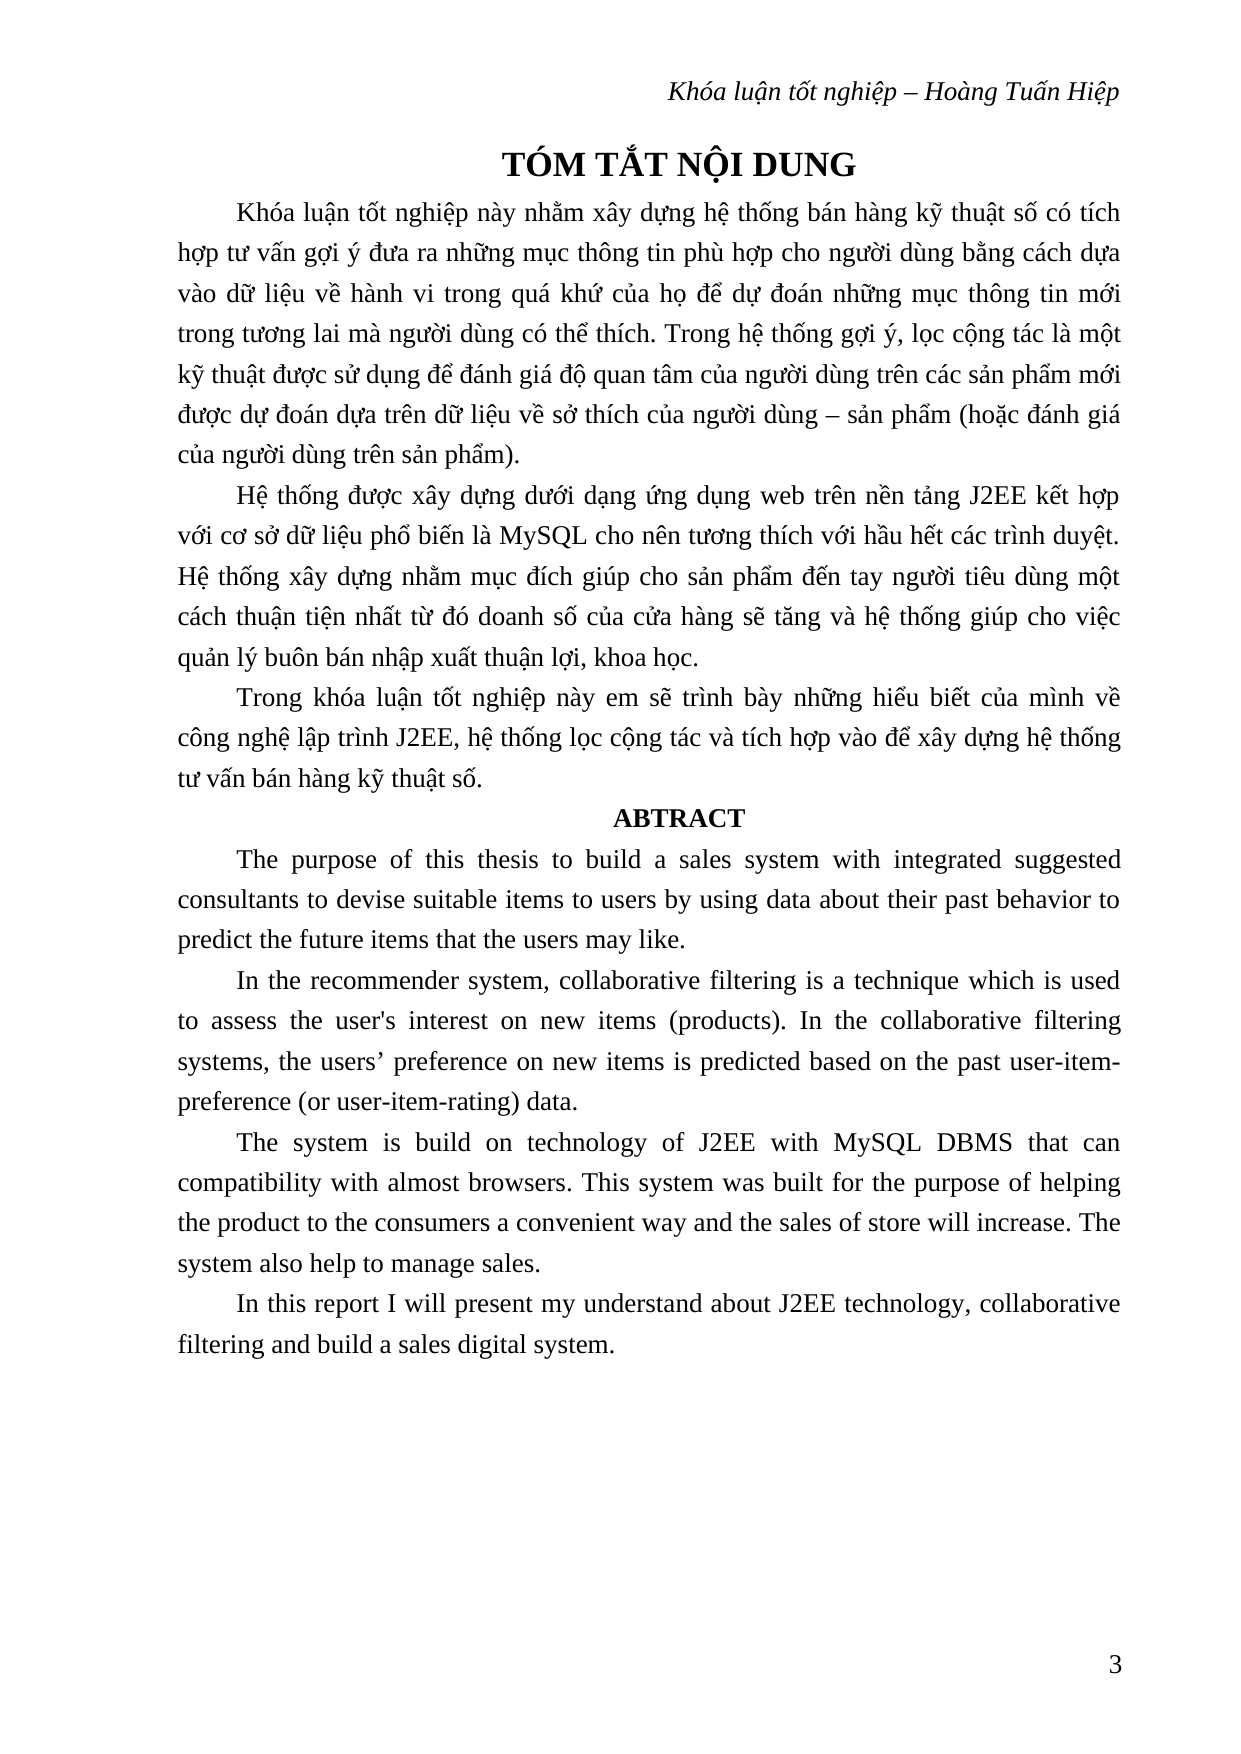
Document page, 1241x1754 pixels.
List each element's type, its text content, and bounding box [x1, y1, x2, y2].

text Khóa luận tốt nghiệp này nhằm xây dựng hệ thống bán hàng kỹ thuật số có tích hợp tư vấn gợi ý đưa ra những mục thông tin phù hợp cho người dùng bằng cách dựa vào dữ liệu về hành vi trong quá khứ của họ để dự đoán những mục thông tin mới trong tương lai mà người dùng có thể thích. Trong hệ thống gợi ý, lọc cộng tác là một kỹ thuật được sử dụng để đánh giá độ quan tâm của người dùng trên các sản phẩm mới được dự đoán dựa trên dữ liệu về sở thích của người dùng – sản phẩm (hoặc đánh giá của người dùng trên sản phẩm). [177, 196, 1122, 470]
subtitle TÓM TẮT NỘI DUNG [177, 143, 1122, 184]
text In the recommender system, collaborative filtering is a technique which is used to assess the user's interest on new items (products). In the collaborative filtering systems, the users’ preference on new items is predicted based on the past user-item-preference (or user-item-rating) data. [177, 964, 1122, 1116]
text Trong khóa luận tốt nghiệp này em sẽ trình bày những hiểu biết của mình về công nghệ lập trình J2EE, hệ thống lọc cộng tác và tích hợp vào để xây dựng hệ thống tư vấn bán hàng kỹ thuật số. [177, 681, 1122, 793]
text The purpose of this thesis to build a sales system with integrated suggested consultants to devise suitable items to users by using data about their past behavior to predict the future items that the users may like. [177, 843, 1122, 955]
text Hệ thống được xây dựng dưới dạng ứng dụng web trên nền tảng J2EE kết hợp với cơ sở dữ liệu phổ biến là MySQL cho nên tương thích với hầu hết các trình duyệt. Hệ thống xây dựng nhằm mục đích giúp cho sản phẩm đến tay người tiêu dùng một cách thuận tiện nhất từ đó doanh số của cửa hàng sẽ tăng và hệ thống giúp cho việc quản lý buôn bán nhập xuất thuận lợi, khoa học. [177, 479, 1122, 672]
text ABTRACT [177, 802, 1122, 833]
text In this report I will present my understand about J2EE technology, collaborative filtering and build a sales digital system. [177, 1287, 1122, 1359]
text The system is build on technology of J2EE with MySQL DBMS that can compatibility with almost browsers. This system was built for the purpose of helping the product to the consumers a convenient way and the sales of store will increase. The system also help to manage sales. [177, 1126, 1122, 1278]
